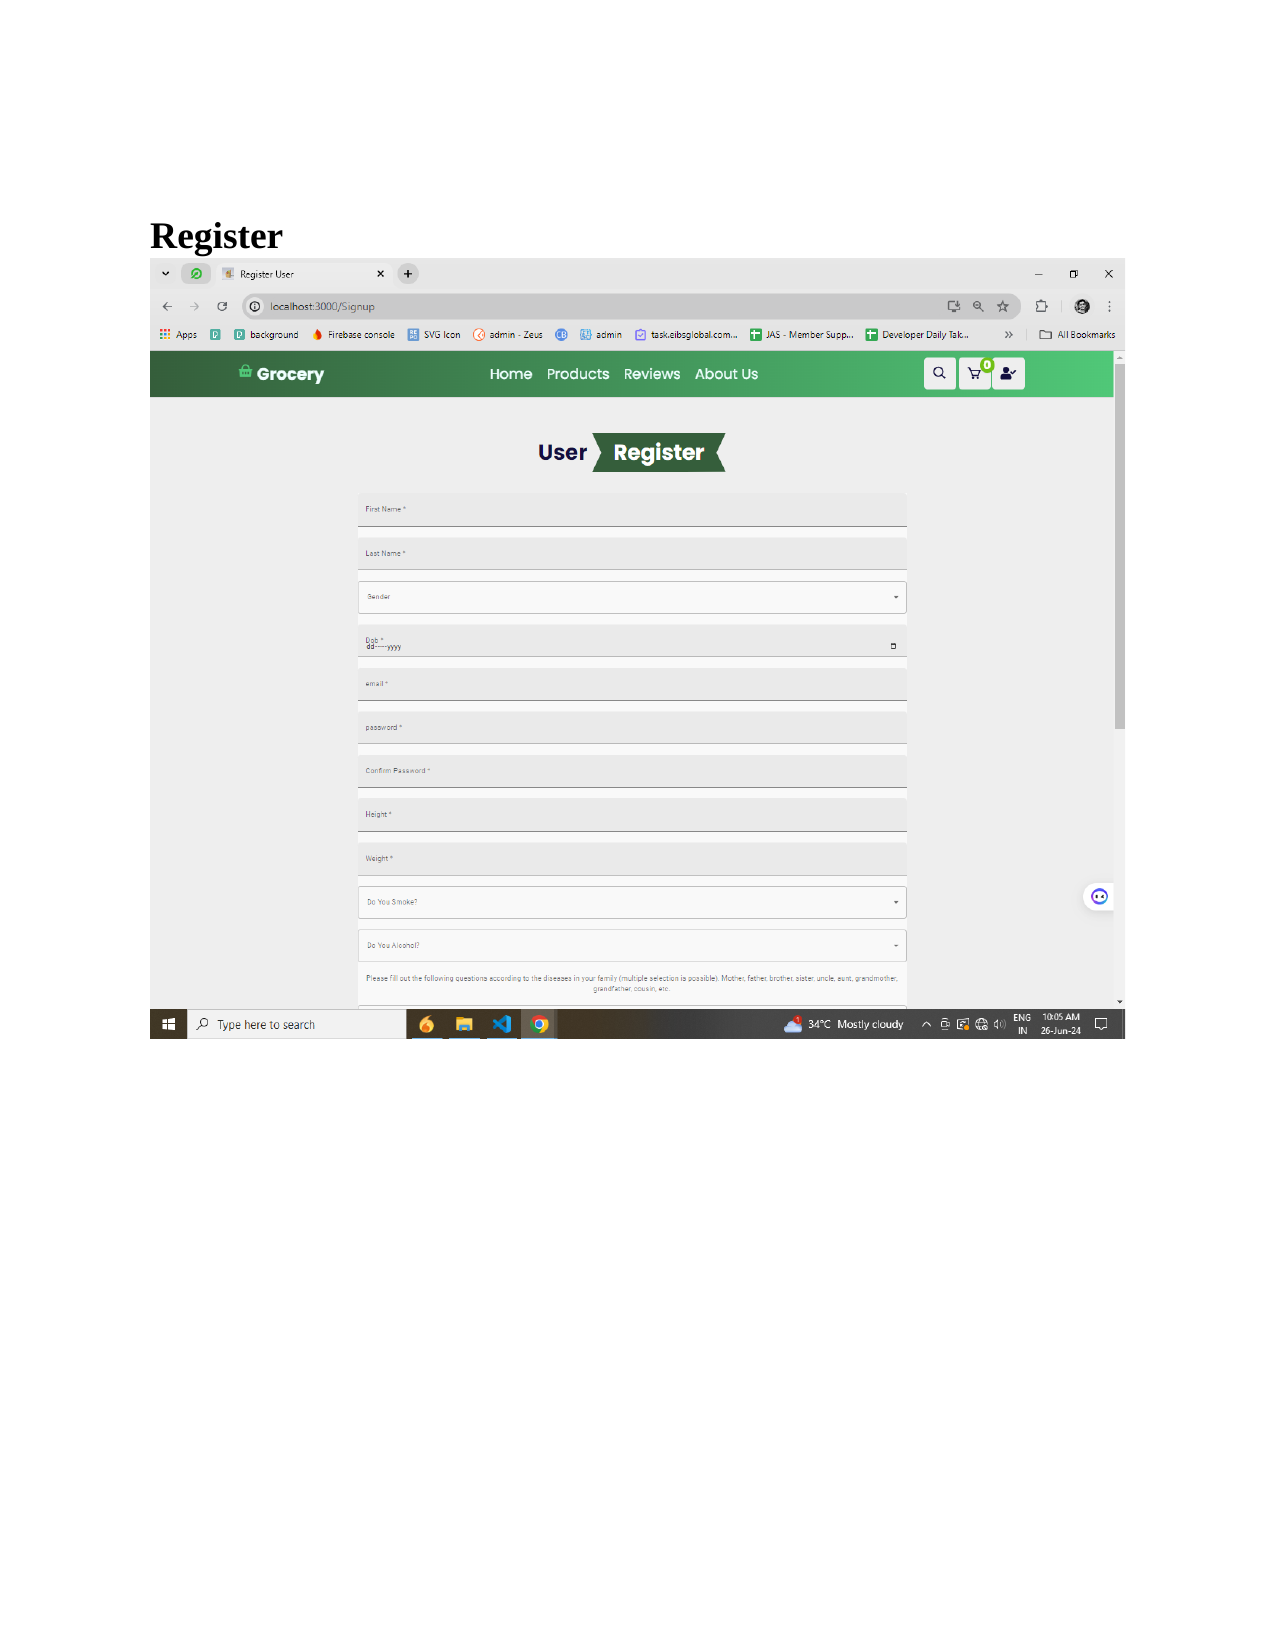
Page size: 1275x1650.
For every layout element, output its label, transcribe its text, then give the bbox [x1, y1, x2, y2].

text Register [150, 213, 1125, 258]
picture [150, 258, 1125, 1039]
